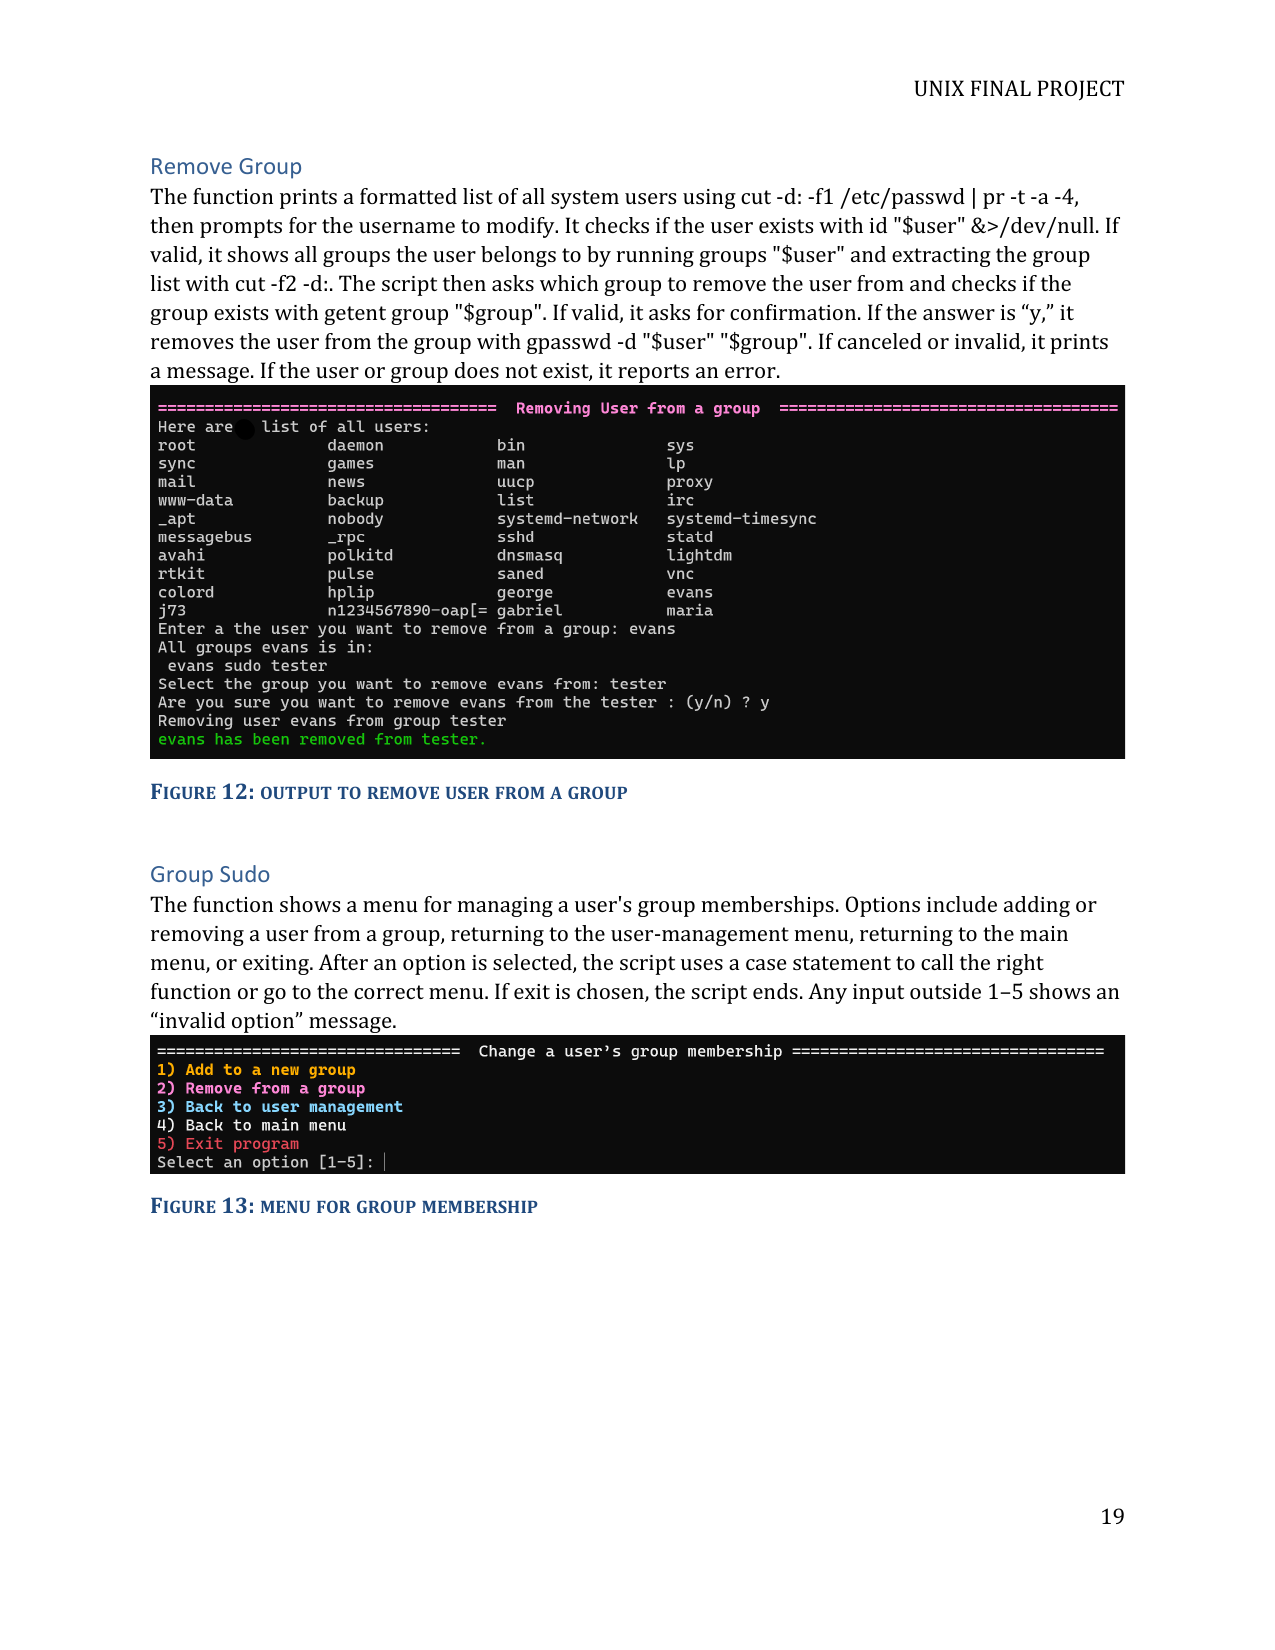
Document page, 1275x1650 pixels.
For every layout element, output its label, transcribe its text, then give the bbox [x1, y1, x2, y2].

text Figure 12: output to remove user from a group [150, 777, 1125, 804]
text Figure 13: menu for group membership [150, 1192, 1125, 1219]
picture [150, 1035, 1125, 1174]
text The function prints a formatted list of all system users using cut -d: -f1 /etc/passwd | pr -t -a -4, then prompts for the username to modify. It checks if the user exists with id "$user" &>/dev/null. If valid, it shows all groups the user belongs to by running groups "$user" and extracting the group list with cut -f2 -d:. The script then asks which group to remove the user from and checks if the group exists with getent group "$group". If valid, it asks for confirmation. If the answer is “y,” it removes the user from the group with gpasswd -d "$user" "$group". If canceled or invalid, it prints a message. If the user or group does not exist, it reports an error. [150, 183, 1125, 385]
picture [150, 385, 1125, 759]
text The function shows a menu for managing a user's group memberships. Options include adding or removing a user from a group, returning to the user-management menu, returning to the main menu, or exiting. After an option is selected, the script uses a case statement to call the right function or go to the correct menu. If exit is chosen, the script ends. Any input outside 1–5 shows an “invalid option” message. [150, 891, 1125, 1035]
subtitle Group Sudo [150, 858, 1125, 888]
subtitle Remove Group [150, 150, 1125, 181]
